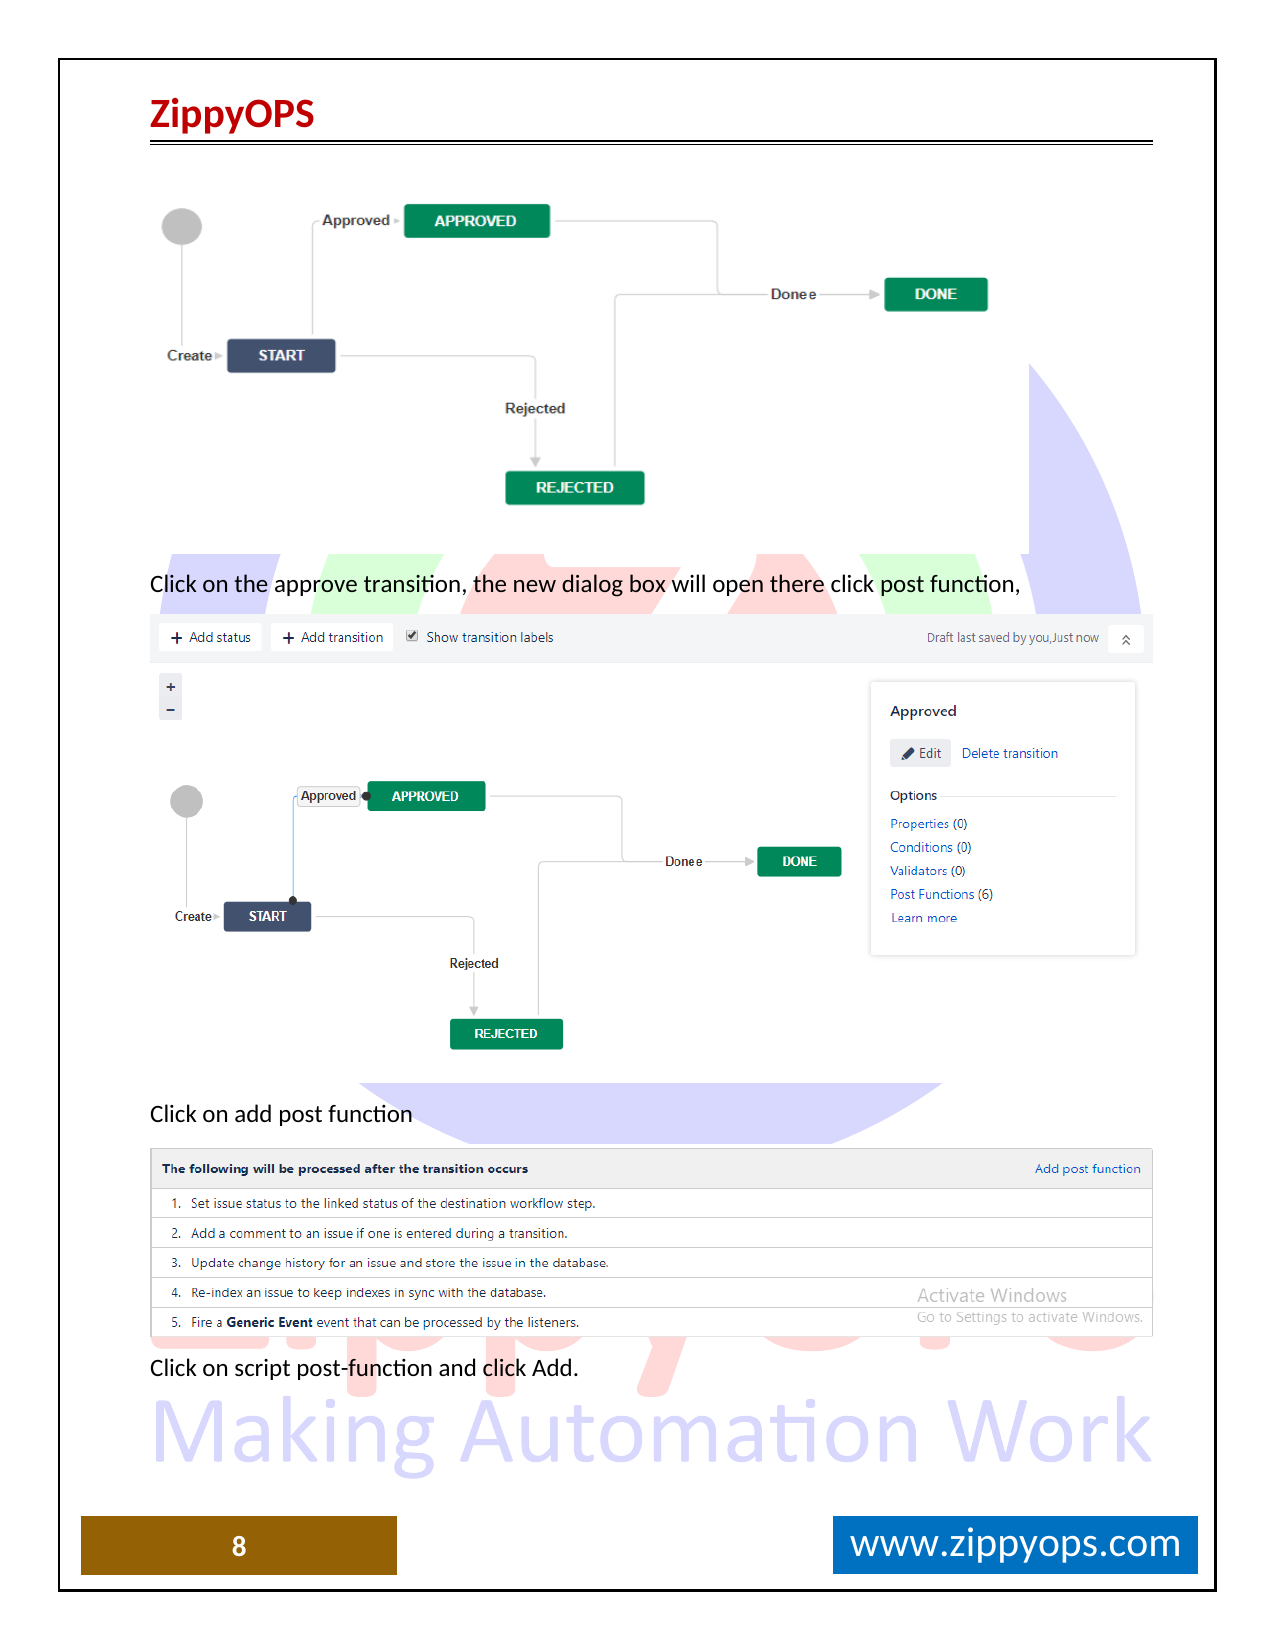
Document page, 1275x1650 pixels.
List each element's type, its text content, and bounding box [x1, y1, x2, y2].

text Click on the approve transition, the new dialog box will open there click post function, [150, 569, 1153, 599]
text Click on script post-function and click Add. [150, 1352, 1153, 1383]
text Click on add post function [150, 1098, 1153, 1129]
picture [150, 614, 1154, 1083]
picture [150, 150, 1029, 554]
picture [150, 1144, 1154, 1337]
